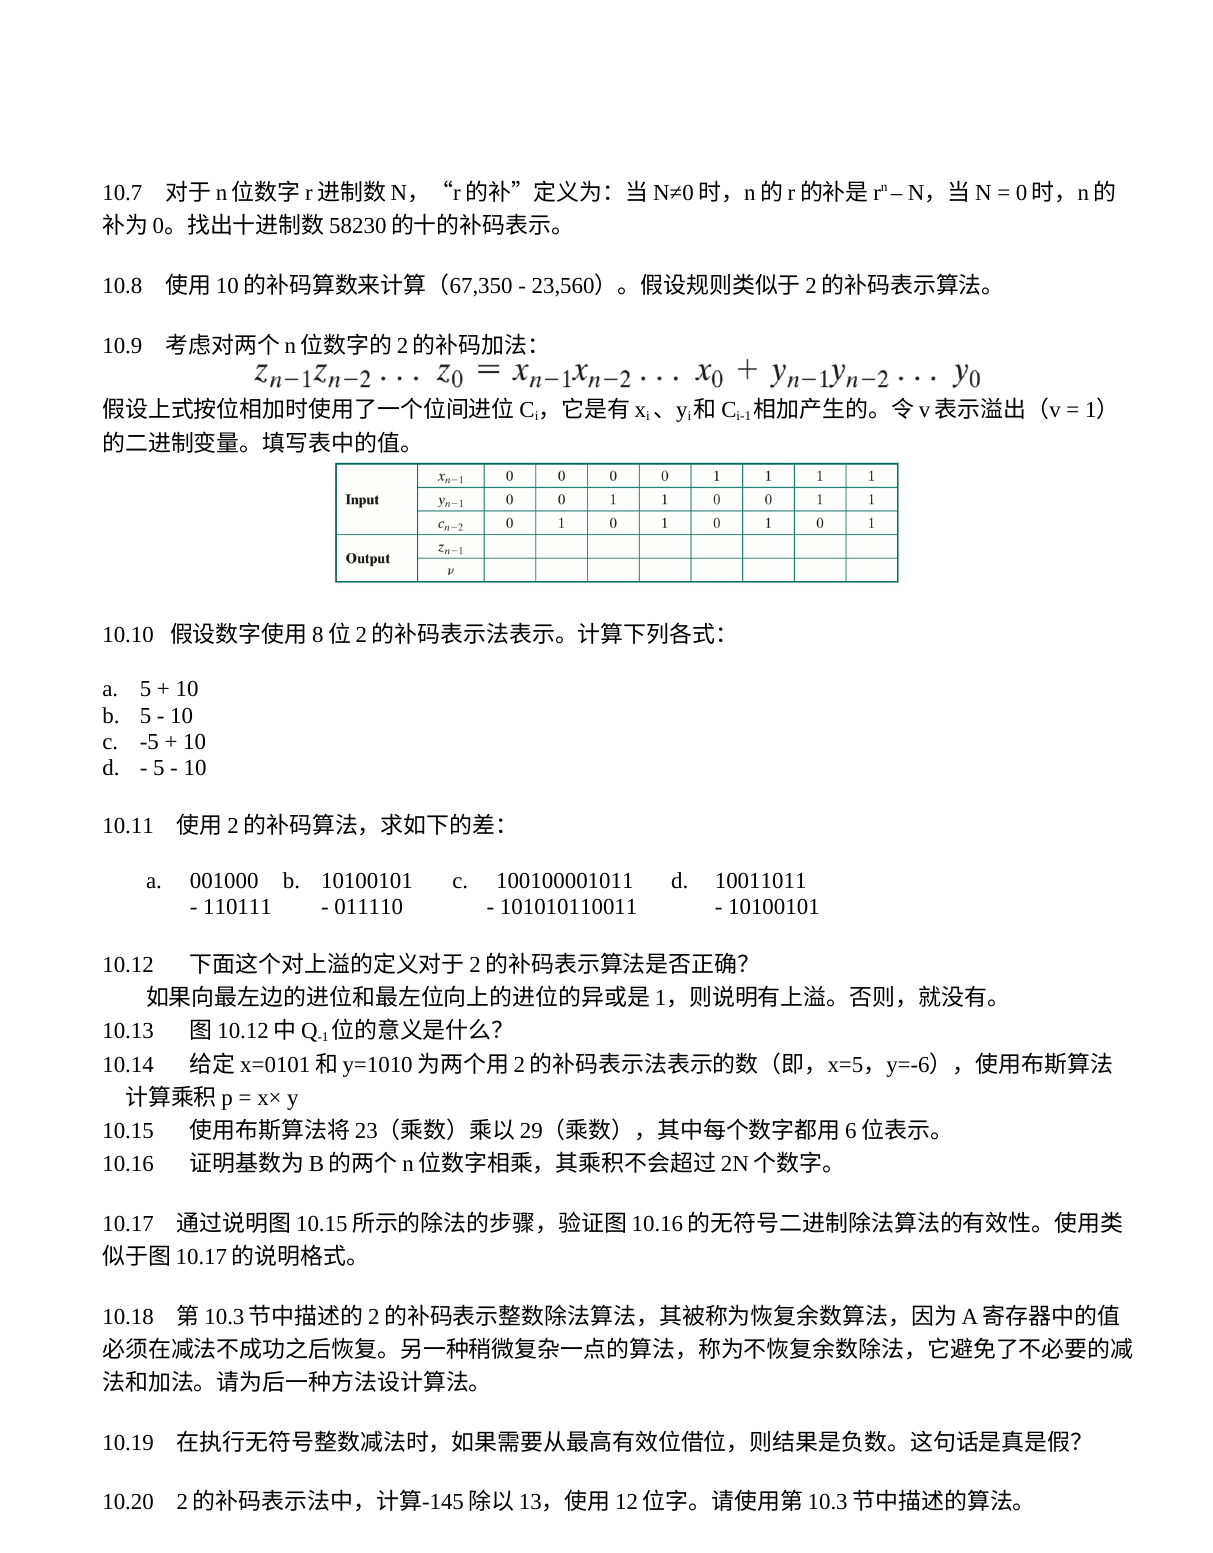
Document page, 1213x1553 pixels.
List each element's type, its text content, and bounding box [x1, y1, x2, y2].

text 如果向最左边的进位和最左位向上的进位的异或是1，则说明有上溢。否则，就没有。 [102, 979, 1133, 1012]
text 10.19 在执行无符号整数减法时，如果需要从最高有效位借位，则结果是负数。这句话是真是假？ [102, 1424, 1133, 1457]
text - 110111 - 011110 - 101010110011 - 10100101 [102, 893, 1133, 919]
list 5 - 10 [102, 702, 1133, 728]
text 10.13 图10.12中Q-1位的意义是什么？ [102, 1012, 1133, 1046]
text 10.11 使用2的补码算法，求如下的差： [102, 807, 1133, 840]
text a. 001000 b. 10100101 c. 100100001011 d. 10011011 [102, 867, 1133, 893]
picture [328, 457, 907, 590]
text 10.18 第10.3节中描述的2的补码表示整数除法算法，其被称为恢复余数算法，因为A寄存器中的值必须在减法不成功之后恢复。另一种稍微复杂一点的算法，称为不恢复余数除法，它避免了不必要的减法和加法。请为后一种方法设计算法。 [102, 1298, 1133, 1397]
text 10.20 2的补码表示法中，计算-145除以13，使用12位字。请使用第10.3节中描述的算法。 [102, 1483, 1133, 1516]
text 10.14 给定x=0101和y=1010为两个用2的补码表示法表示的数（即，x=5，y=-6），使用布斯算法计算乘积p = x× y [102, 1046, 1133, 1112]
text 10.16 证明基数为B的两个n位数字相乘，其乘积不会超过2N个数字。 [102, 1145, 1133, 1178]
text 假设上式按位相加时使用了一个位间进位Ci，它是有xi 、yi和Ci-1相加产生的。令v表示溢出（v = 1）的二进制变量。填写表中的值。 [102, 391, 1133, 458]
text 10.8 使用10的补码算数来计算（67,350 - 23,560）。假设规则类似于2的补码表示算法。 [102, 267, 1133, 300]
list 假设数字使用8位2的补码表示法表示。计算下列各式： [102, 616, 1133, 649]
text 10.12 下面这个对上溢的定义对于2的补码表示算法是否正确？ [102, 946, 1133, 979]
text 10.15 使用布斯算法将23（乘数）乘以29（乘数），其中每个数字都用6位表示。 [102, 1112, 1133, 1145]
text 10.17 通过说明图10.15所示的除法的步骤，验证图10.16的无符号二进制除法算法的有效性。使用类似于图10.17的说明格式。 [102, 1205, 1133, 1271]
list 5 + 10 [102, 675, 1133, 702]
text 10.9 考虑对两个n位数字的2的补码加法： [102, 327, 1133, 360]
picture [249, 359, 986, 392]
list - 5 - 10 [102, 754, 1133, 781]
list -5 + 10 [102, 728, 1133, 754]
text 10.7 对于n位数字r进制数N，“r的补”定义为：当N≠0时，n的r的补是rn – N，当N = 0时，n的补为0。找出十进制数58230的十的补码表示。 [102, 174, 1133, 241]
